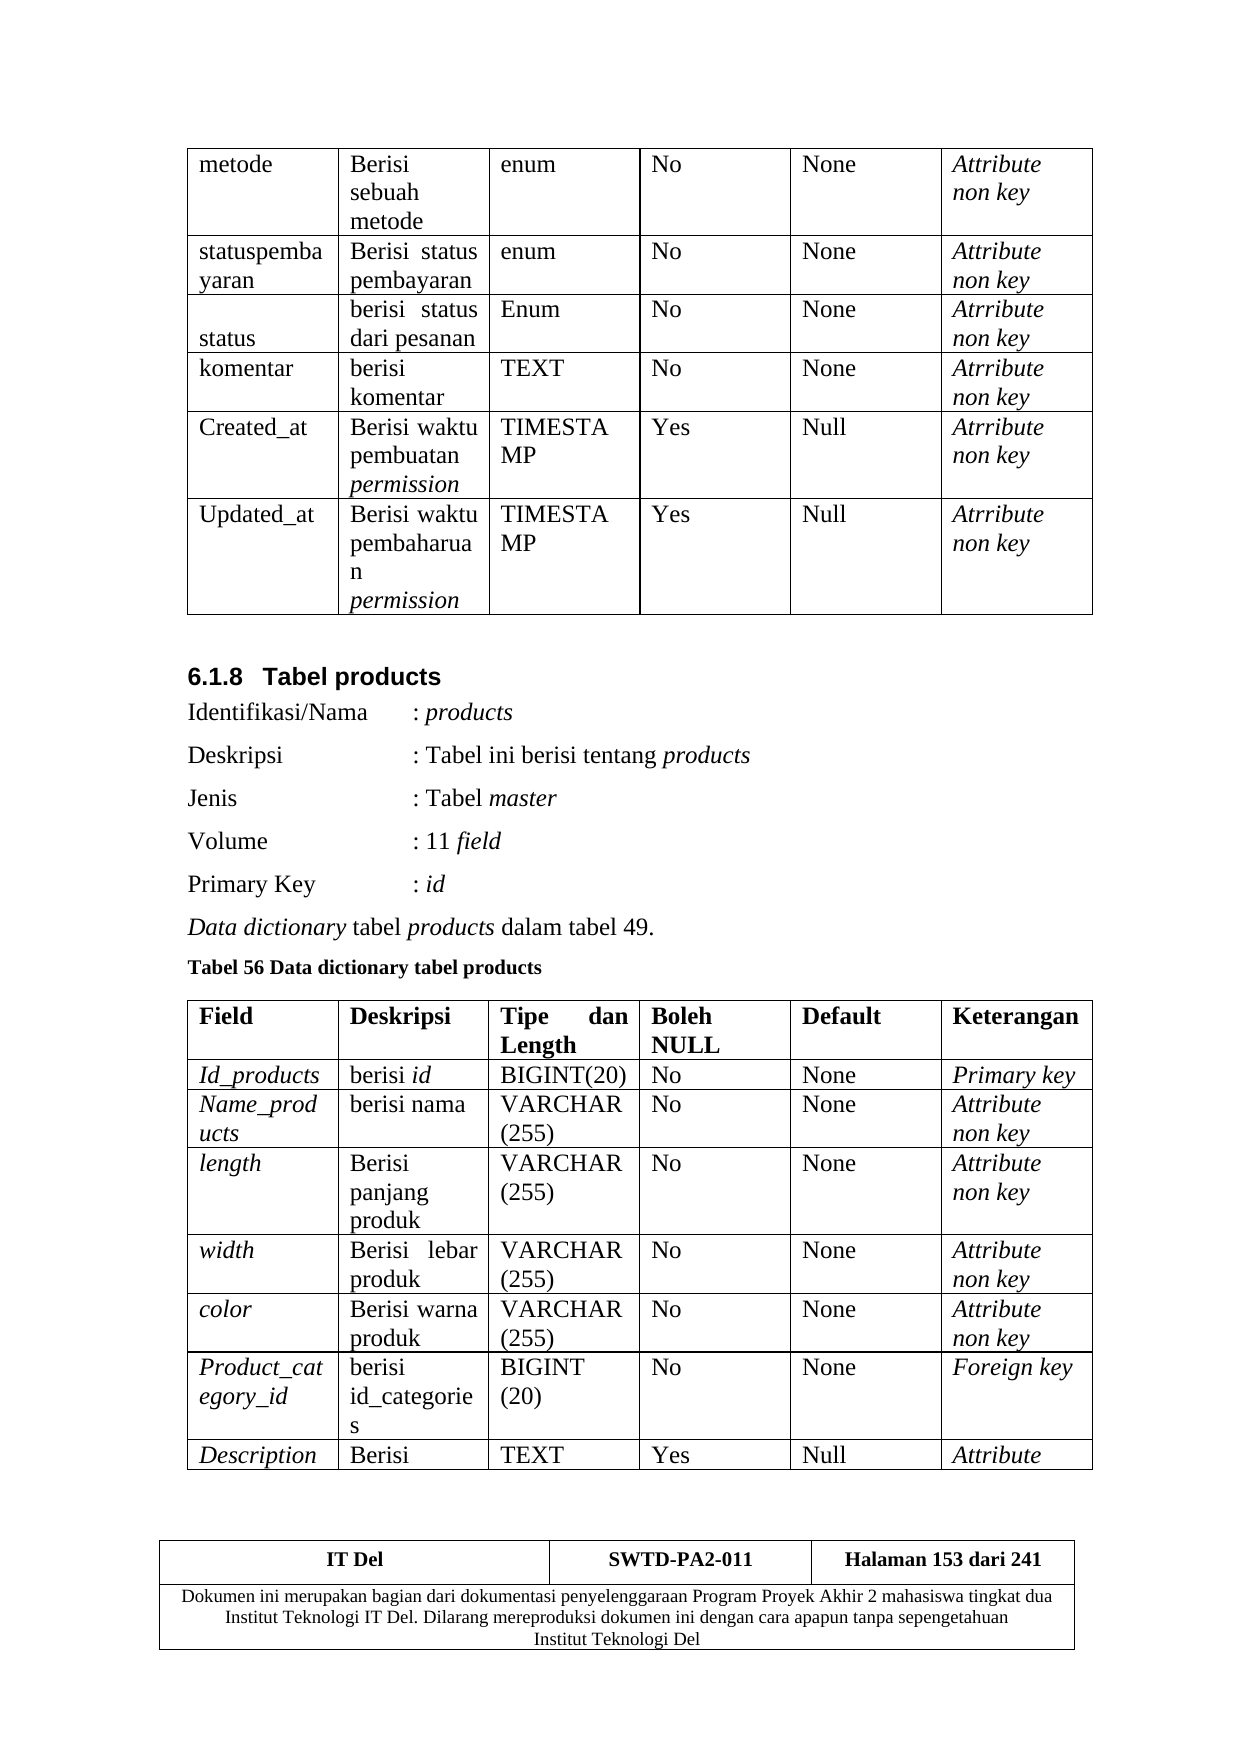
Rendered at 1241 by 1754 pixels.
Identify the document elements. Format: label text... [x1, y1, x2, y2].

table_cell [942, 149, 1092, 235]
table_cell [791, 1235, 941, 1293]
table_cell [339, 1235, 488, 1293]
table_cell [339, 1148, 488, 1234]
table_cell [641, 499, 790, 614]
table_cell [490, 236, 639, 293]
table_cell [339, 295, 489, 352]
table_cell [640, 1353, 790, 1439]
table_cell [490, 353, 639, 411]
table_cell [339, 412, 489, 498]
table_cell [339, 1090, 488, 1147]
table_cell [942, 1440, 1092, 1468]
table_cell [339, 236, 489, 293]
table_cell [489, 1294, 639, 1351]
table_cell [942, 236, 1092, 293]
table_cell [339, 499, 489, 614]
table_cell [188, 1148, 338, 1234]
text Data dictionary tabel products dalam tabel 49. [187, 912, 1092, 941]
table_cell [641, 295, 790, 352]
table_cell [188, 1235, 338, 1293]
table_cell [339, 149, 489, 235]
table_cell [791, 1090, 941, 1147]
text Volume : 11 field [187, 826, 1092, 855]
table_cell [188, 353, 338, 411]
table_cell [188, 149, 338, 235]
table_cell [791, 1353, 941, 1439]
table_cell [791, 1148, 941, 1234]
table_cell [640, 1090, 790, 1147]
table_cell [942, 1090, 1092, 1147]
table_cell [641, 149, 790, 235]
text Deskripsi : Tabel ini berisi tentang products [187, 740, 1092, 768]
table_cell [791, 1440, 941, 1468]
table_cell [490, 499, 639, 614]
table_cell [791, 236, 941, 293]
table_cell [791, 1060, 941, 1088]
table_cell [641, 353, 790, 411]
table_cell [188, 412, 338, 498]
subtitle Tabel products [187, 662, 1092, 690]
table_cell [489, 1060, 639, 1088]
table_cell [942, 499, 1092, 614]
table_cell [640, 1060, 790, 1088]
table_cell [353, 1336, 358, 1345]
text Primary Key : id [187, 869, 1092, 898]
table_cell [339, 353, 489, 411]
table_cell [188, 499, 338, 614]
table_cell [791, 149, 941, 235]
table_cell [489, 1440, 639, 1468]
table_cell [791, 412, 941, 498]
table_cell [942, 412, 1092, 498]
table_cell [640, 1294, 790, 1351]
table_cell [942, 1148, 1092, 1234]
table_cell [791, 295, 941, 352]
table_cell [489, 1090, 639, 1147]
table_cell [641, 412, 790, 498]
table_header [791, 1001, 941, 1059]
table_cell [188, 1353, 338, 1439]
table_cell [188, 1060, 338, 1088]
text Identifikasi/Nama : products [187, 697, 1092, 725]
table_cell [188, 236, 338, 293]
text Jenis : Tabel master [187, 783, 1092, 812]
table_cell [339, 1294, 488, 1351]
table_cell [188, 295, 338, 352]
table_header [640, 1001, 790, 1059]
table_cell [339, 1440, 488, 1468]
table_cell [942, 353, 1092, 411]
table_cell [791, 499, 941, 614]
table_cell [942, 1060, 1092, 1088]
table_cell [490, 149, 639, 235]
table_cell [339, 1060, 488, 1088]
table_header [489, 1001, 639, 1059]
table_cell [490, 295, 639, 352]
text Tabel 56 Data dictionary tabel products [187, 955, 1092, 979]
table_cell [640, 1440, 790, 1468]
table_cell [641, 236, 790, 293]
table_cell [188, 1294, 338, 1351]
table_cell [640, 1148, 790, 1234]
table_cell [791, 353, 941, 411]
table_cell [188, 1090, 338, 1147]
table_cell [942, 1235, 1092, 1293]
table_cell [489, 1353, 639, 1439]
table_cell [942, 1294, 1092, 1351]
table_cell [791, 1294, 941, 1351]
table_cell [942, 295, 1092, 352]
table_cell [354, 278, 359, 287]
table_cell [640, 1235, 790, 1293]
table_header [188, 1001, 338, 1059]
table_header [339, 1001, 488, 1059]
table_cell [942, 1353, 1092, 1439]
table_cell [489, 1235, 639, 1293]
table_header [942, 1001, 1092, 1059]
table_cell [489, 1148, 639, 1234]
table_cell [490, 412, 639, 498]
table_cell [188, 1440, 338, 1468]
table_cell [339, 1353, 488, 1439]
